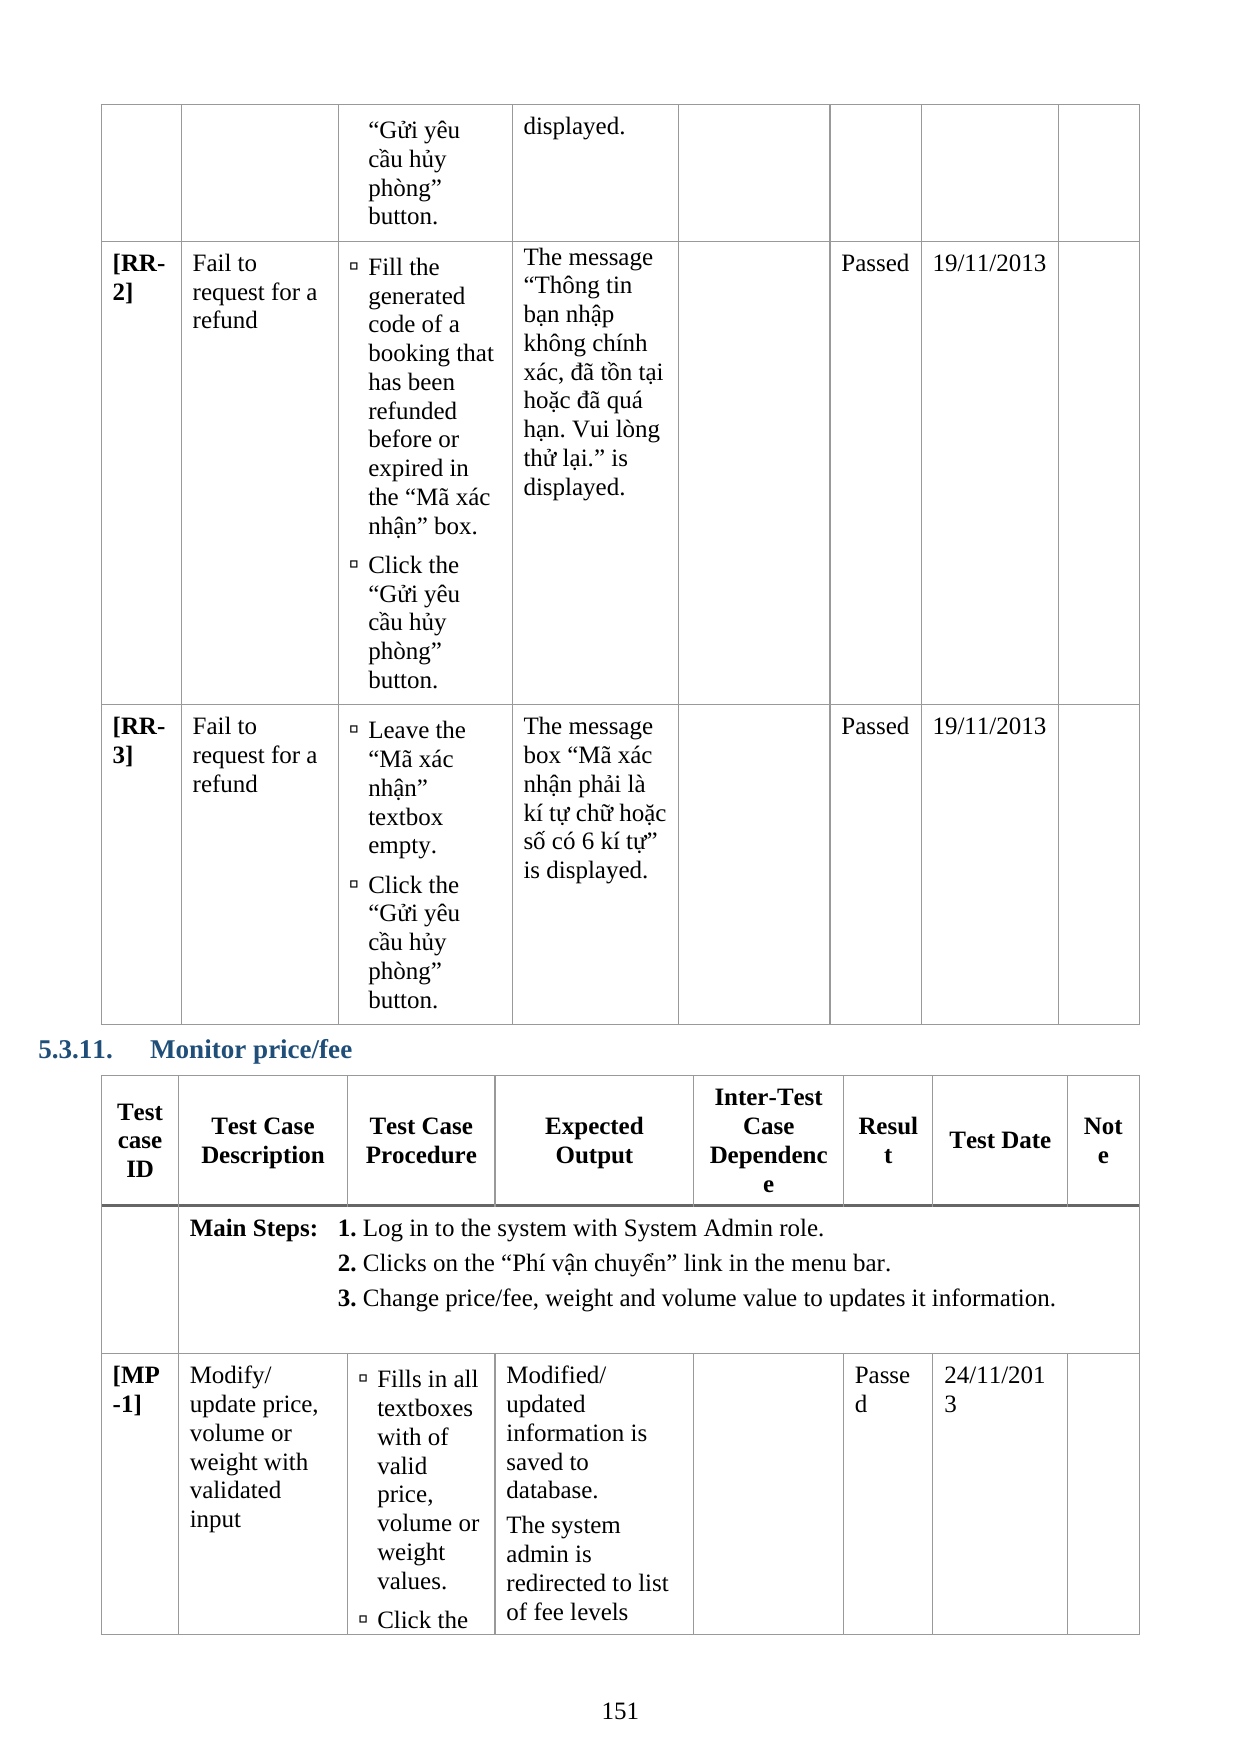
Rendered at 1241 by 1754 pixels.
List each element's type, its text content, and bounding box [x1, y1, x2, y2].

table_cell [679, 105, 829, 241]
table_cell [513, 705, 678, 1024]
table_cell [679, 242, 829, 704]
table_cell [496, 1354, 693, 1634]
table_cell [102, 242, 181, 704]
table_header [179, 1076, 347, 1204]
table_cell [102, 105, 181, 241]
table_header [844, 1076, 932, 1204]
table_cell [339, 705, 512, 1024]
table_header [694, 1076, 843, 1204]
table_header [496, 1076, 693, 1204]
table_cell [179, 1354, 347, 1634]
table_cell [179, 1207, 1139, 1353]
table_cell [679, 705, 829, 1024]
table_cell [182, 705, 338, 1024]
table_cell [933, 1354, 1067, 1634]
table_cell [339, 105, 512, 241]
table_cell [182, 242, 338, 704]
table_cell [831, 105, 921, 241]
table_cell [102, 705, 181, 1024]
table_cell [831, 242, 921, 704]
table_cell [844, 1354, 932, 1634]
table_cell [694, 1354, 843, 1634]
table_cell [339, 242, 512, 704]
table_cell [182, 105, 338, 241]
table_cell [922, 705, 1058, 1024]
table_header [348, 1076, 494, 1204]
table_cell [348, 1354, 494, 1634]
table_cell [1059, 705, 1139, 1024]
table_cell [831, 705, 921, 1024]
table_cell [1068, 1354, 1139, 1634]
subtitle Monitor price/fee [112, 1033, 1128, 1064]
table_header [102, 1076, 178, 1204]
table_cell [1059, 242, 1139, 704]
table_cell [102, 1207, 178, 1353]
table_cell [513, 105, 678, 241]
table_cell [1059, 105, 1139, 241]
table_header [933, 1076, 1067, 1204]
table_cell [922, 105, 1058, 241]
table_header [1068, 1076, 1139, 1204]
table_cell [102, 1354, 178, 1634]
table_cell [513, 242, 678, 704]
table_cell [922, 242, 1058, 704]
